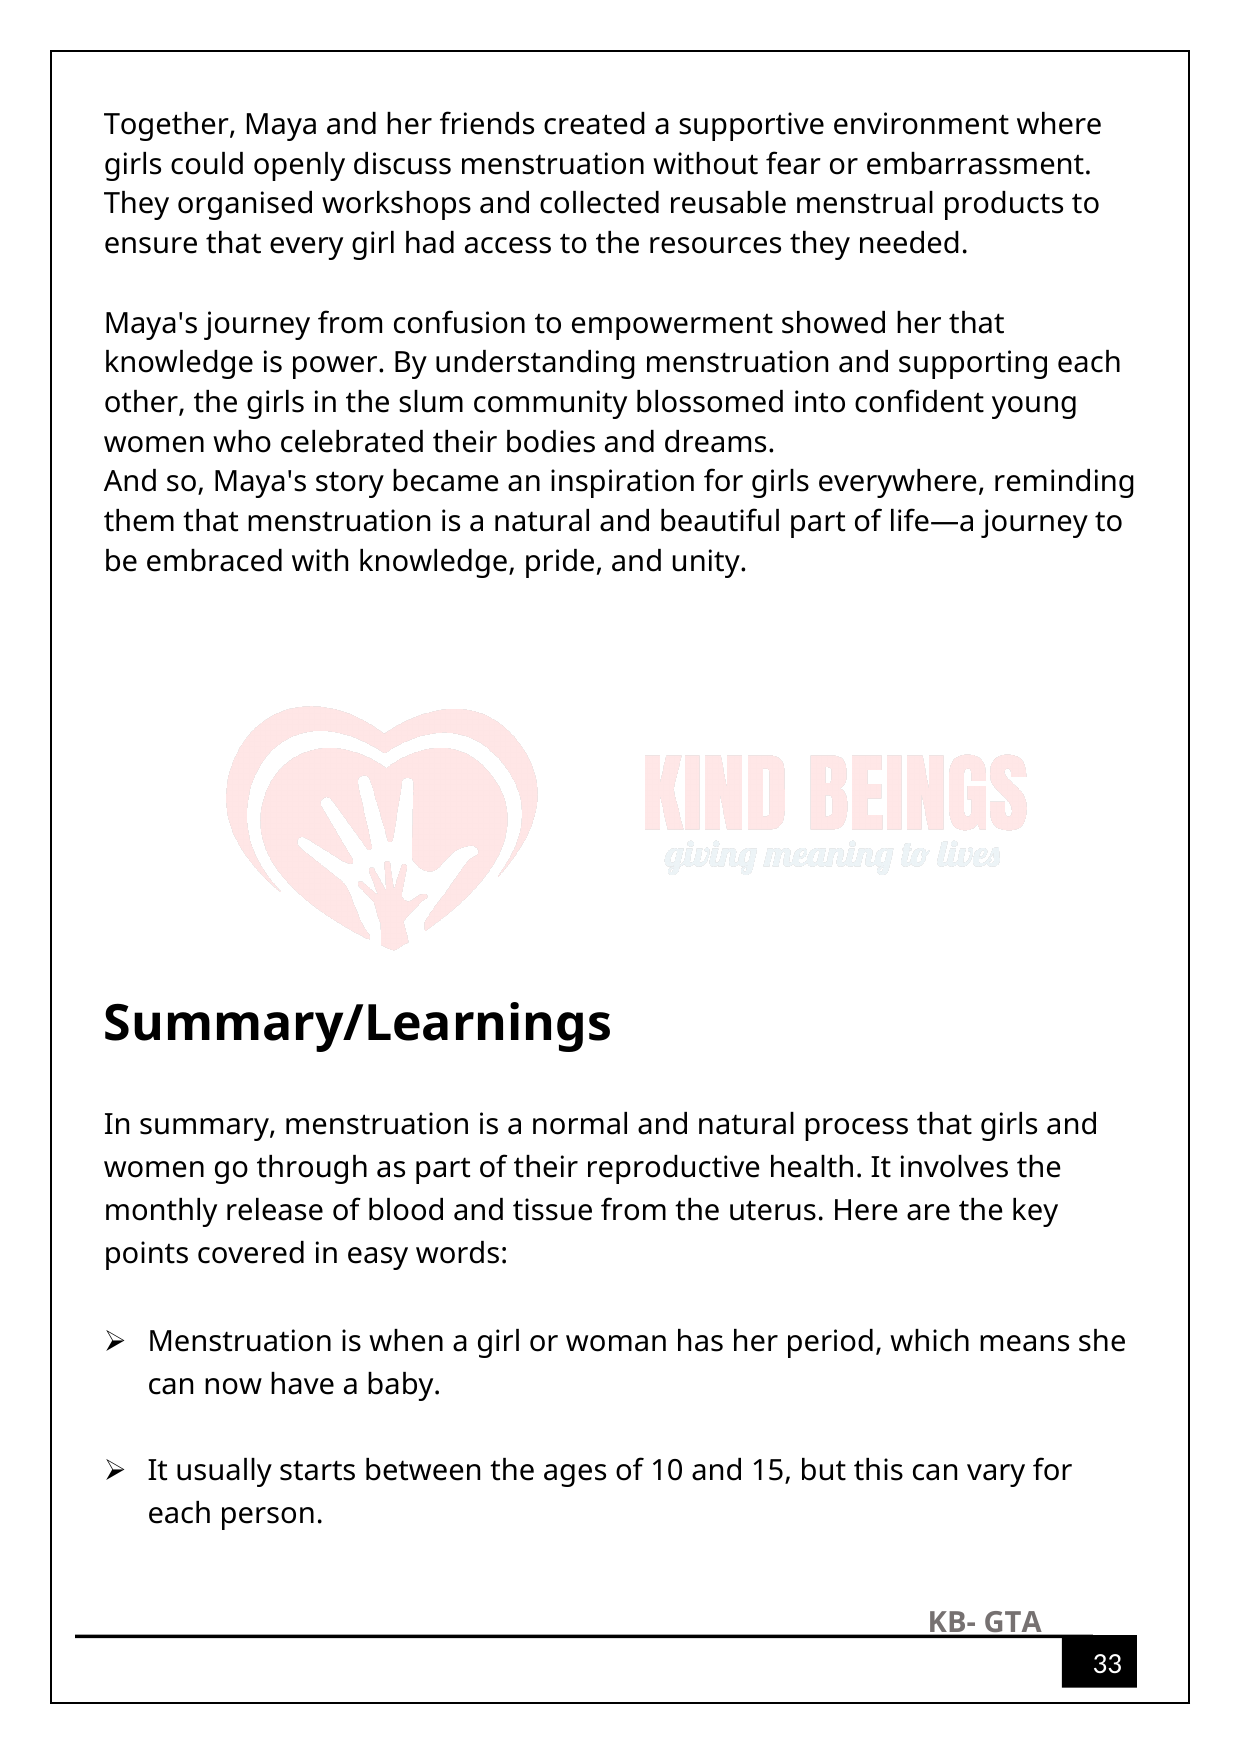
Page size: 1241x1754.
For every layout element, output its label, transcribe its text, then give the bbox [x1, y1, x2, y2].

list Menstruation is when a girl or woman has her period, which means she can now have a baby. [103, 1321, 1137, 1403]
text And so, Maya's story became an inspiration for girls everywhere, reminding them that menstruation is a natural and beautiful part of life—a journey to be embraced with knowledge, pride, and unity. [103, 461, 1137, 580]
list It usually starts between the ages of 10 and 15, but this can vary for each person. [103, 1449, 1137, 1532]
text Maya's journey from confusion to empowerment showed her that knowledge is power. By understanding menstruation and supporting each other, the girls in the slum community blossomed into confident young women who celebrated their bodies and dreams. [103, 302, 1137, 461]
text In summary, menstruation is a normal and natural process that girls and women go through as part of their reproductive health. It involves the monthly release of blood and tissue from the uterus. Here are the key points covered in easy words: [103, 1103, 1137, 1272]
text Summary/Learnings [103, 987, 1137, 1055]
text Together, Maya and her friends created a supportive environment where girls could openly discuss menstruation without fear or embarrassment. They organised workshops and collected reusable menstrual products to ensure that every girl had access to the resources they needed. [103, 103, 1137, 262]
